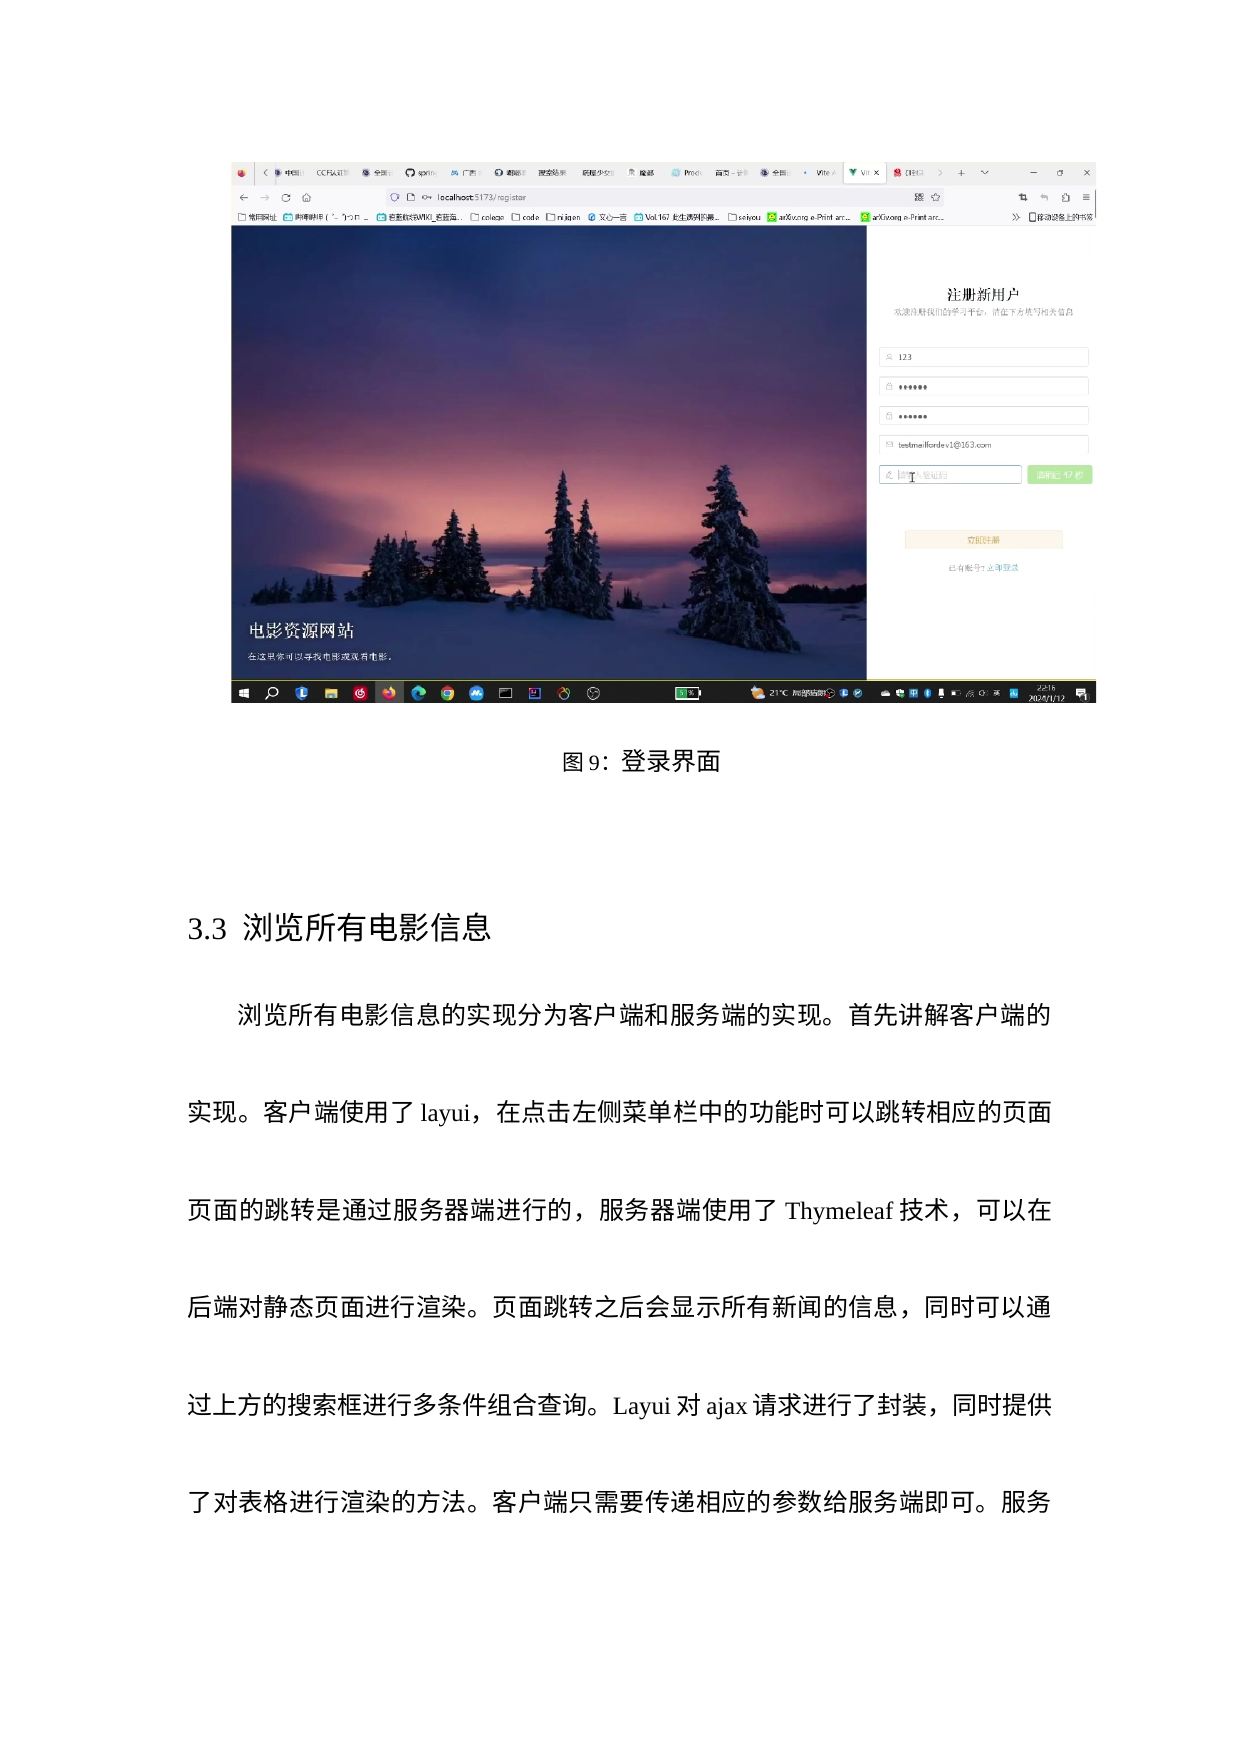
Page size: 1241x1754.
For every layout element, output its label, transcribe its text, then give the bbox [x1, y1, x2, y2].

text 图9：登录界面 [187, 727, 1053, 792]
picture [231, 162, 1097, 703]
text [187, 981, 1053, 1533]
subtitle 3.3 浏览所有电影信息 [187, 893, 1053, 958]
